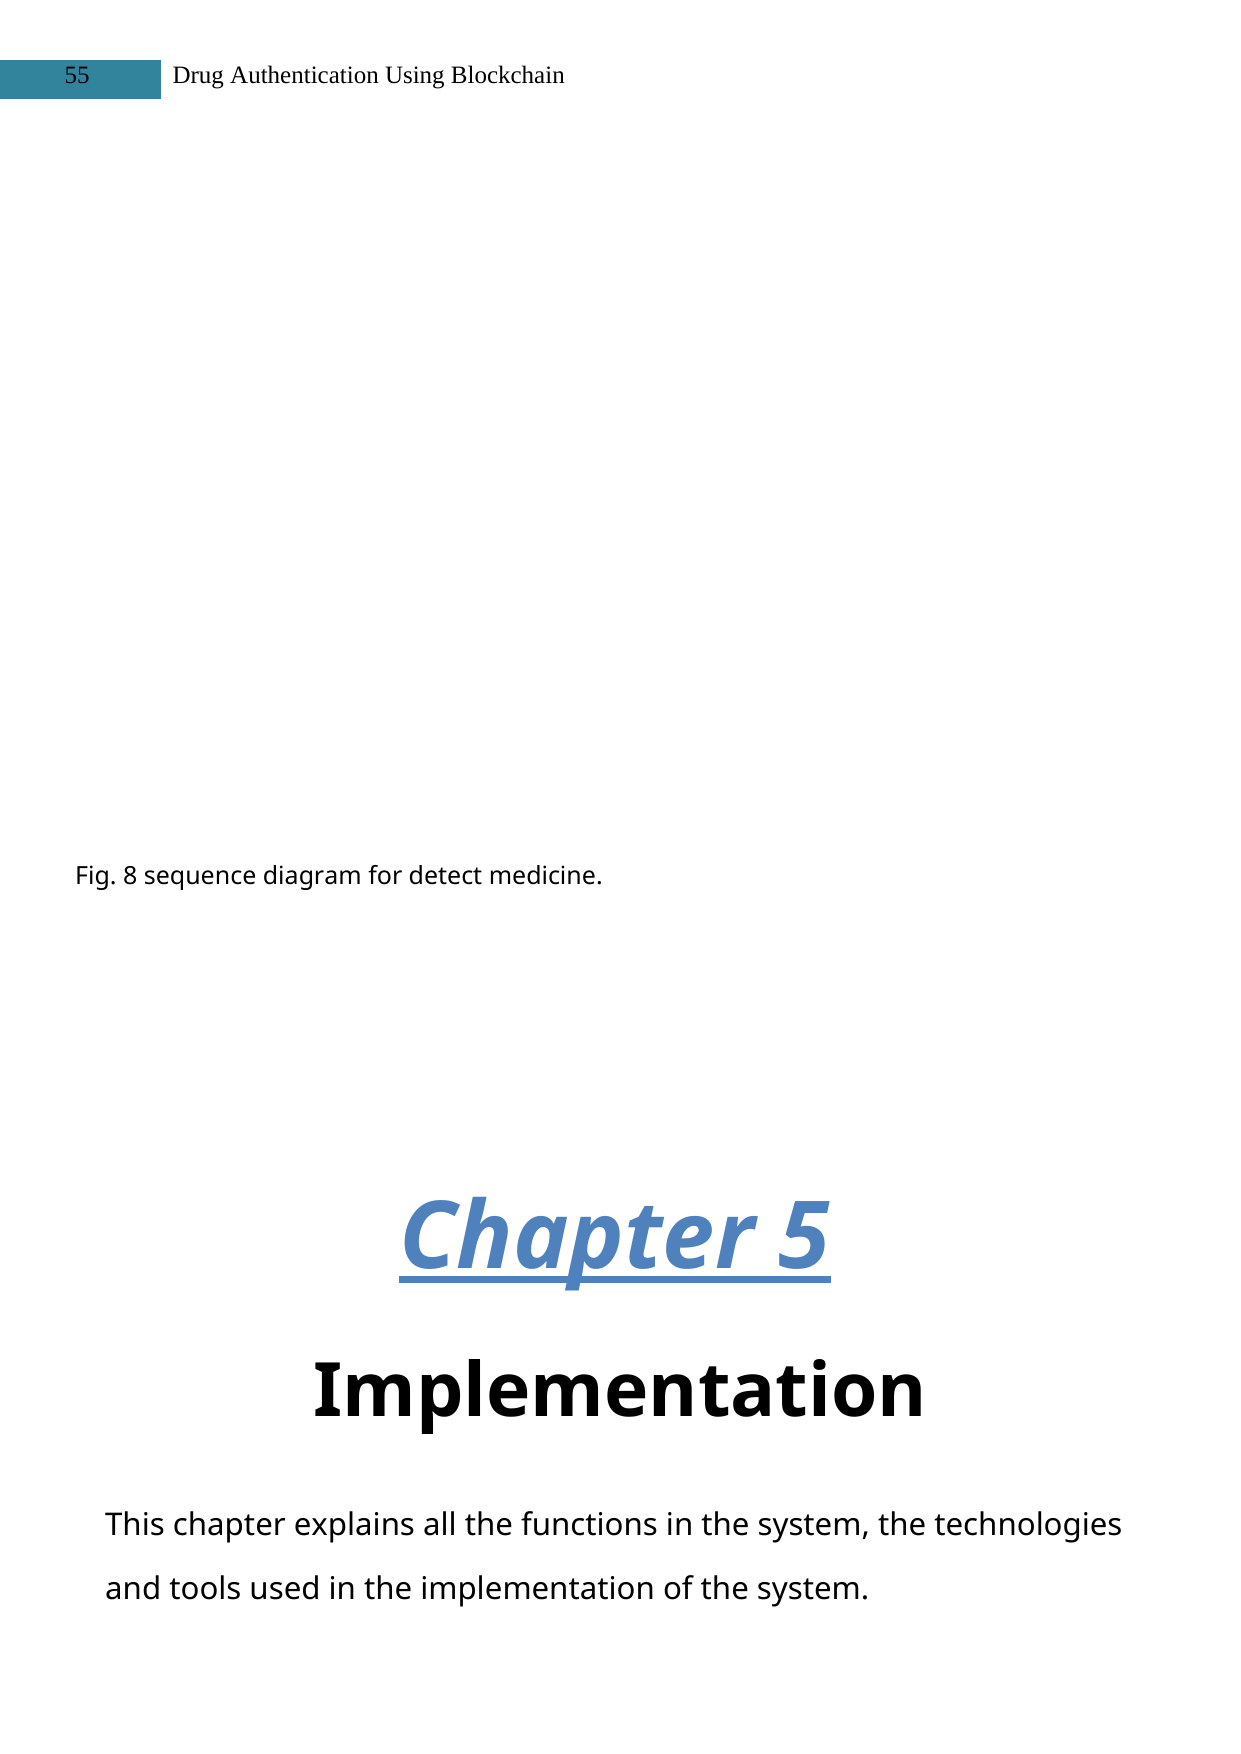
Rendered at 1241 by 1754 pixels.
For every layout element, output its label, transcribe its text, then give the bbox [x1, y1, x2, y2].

text This chapter explains all the functions in the system, the technologies and tools used in the implementation of the system. [105, 1502, 1165, 1608]
text Fig. 8 sequence diagram for detect medicine. [75, 858, 1165, 892]
text Implementation [75, 1336, 1165, 1438]
text Chapter 5 [75, 1168, 1165, 1296]
